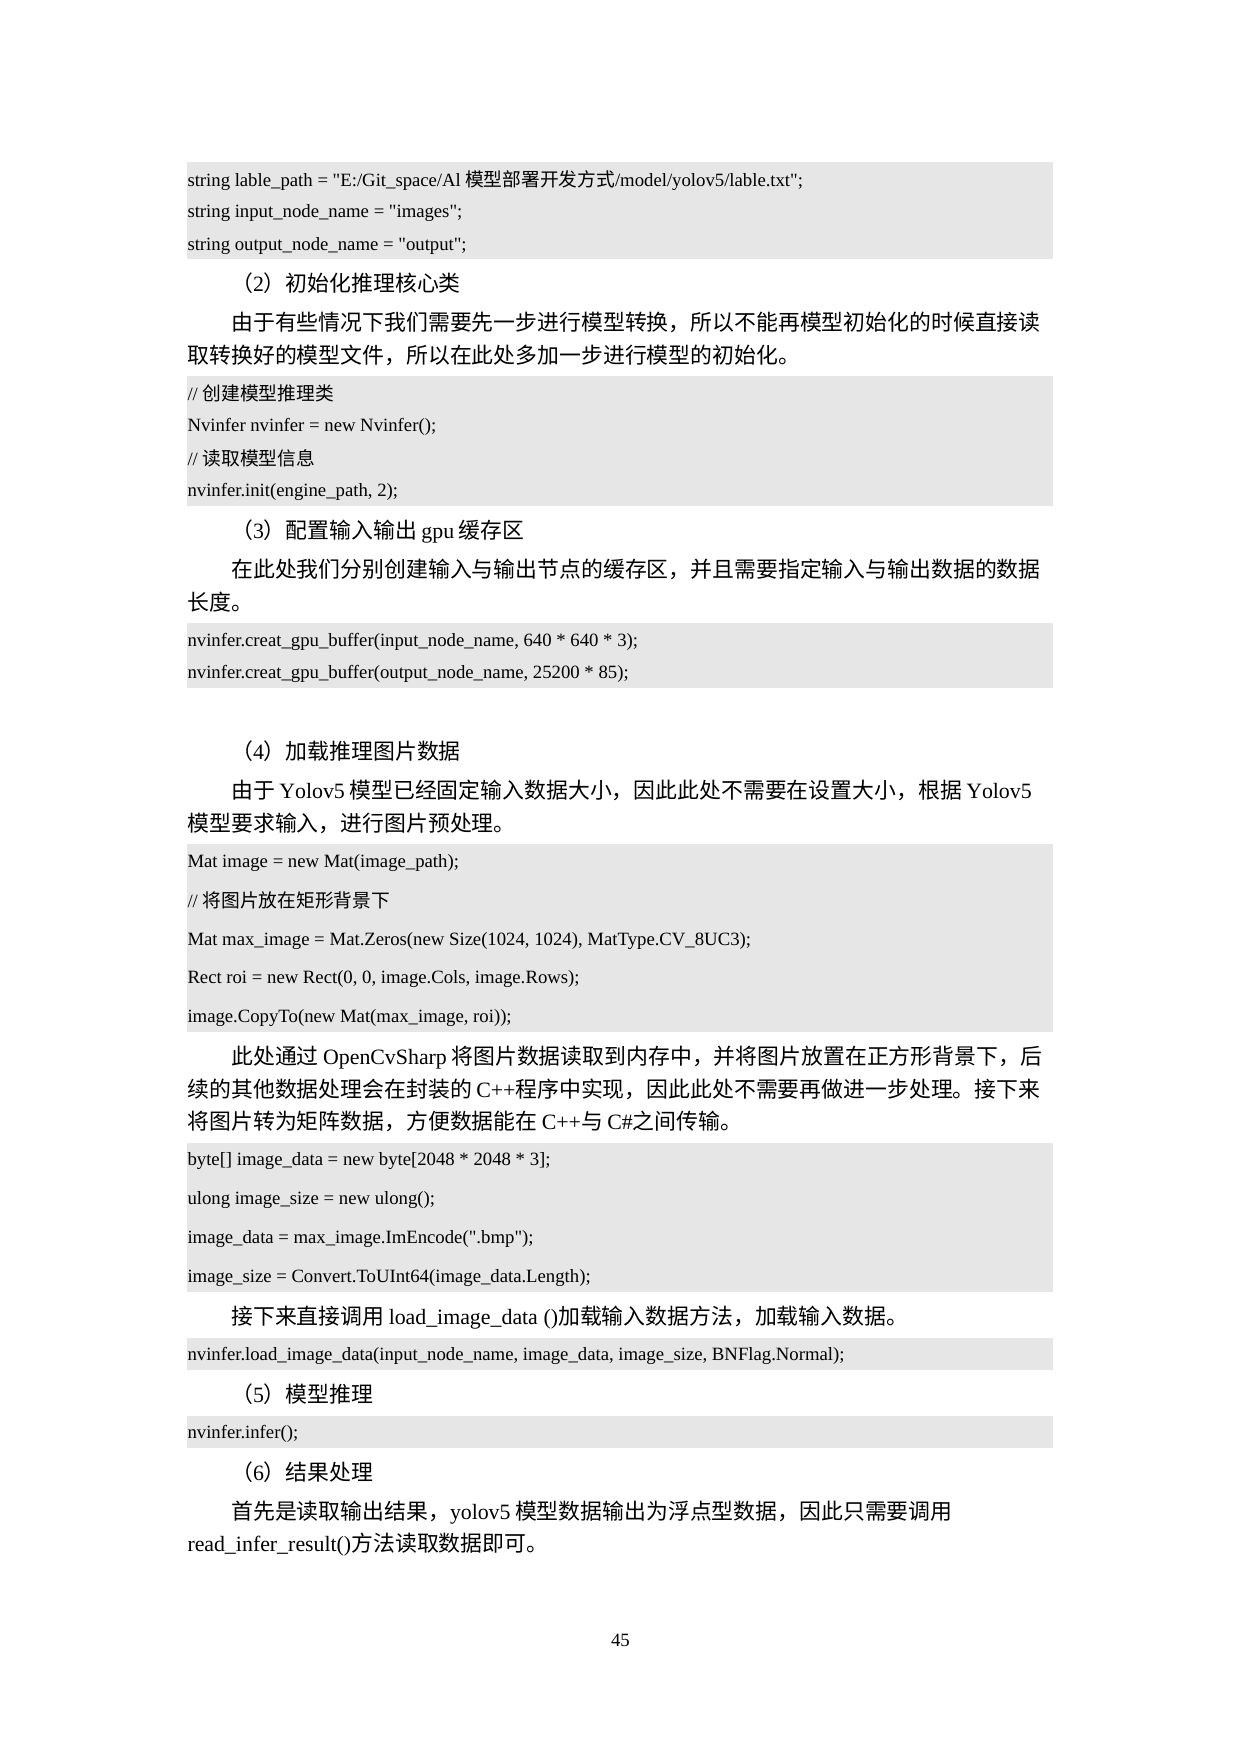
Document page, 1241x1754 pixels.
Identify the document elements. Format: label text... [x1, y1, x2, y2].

text byte[] image_data = new byte[2048 * 2048 * 3]; [187, 1143, 1053, 1175]
text Rect roi = new Rect(0, 0, image.Cols, image.Rows); [187, 961, 1053, 993]
text nvinfer.load_image_data(input_node_name, image_data, image_size, BNFlag.Normal); [187, 1338, 1053, 1370]
text （2）初始化推理核心类 [187, 266, 1053, 298]
text （6）结果处理 [187, 1454, 1053, 1487]
text 由于Yolov5模型已经固定输入数据大小，因此此处不需要在设置大小，根据Yolov5模型要求输入，进行图片预处理。 [187, 773, 1053, 838]
text // 读取模型信息 [187, 441, 1053, 474]
text nvinfer.creat_gpu_buffer(output_node_name, 25200 * 85); [187, 656, 1053, 688]
text nvinfer.infer(); [187, 1416, 1053, 1448]
text string output_node_name = "output"; [187, 227, 1053, 259]
text string input_node_name = "images"; [187, 194, 1053, 227]
text （3）配置输入输出gpu缓存区 [187, 513, 1053, 545]
text string lable_path = "E:/Git_space/Al模型部署开发方式/model/yolov5/lable.txt"; [187, 162, 1053, 194]
text image_data = max_image.ImEncode(".bmp"); [187, 1221, 1053, 1253]
text 此处通过OpenCvSharp将图片数据读取到内存中，并将图片放置在正方形背景下，后续的其他数据处理会在封装的C++程序中实现，因此此处不需要再做进一步处理。接下来将图片转为矩阵数据，方便数据能在C++与C#之间传输。 [187, 1039, 1053, 1136]
text Nvinfer nvinfer = new Nvinfer(); [187, 409, 1053, 441]
text nvinfer.creat_gpu_buffer(input_node_name, 640 * 640 * 3); [187, 623, 1053, 656]
text 接下来直接调用load_image_data ()加载输入数据方法，加载输入数据。 [187, 1299, 1053, 1331]
text // 创建模型推理类 [187, 376, 1053, 409]
text 由于有些情况下我们需要先一步进行模型转换，所以不能再模型初始化的时候直接读取转换好的模型文件，所以在此处多加一步进行模型的初始化。 [187, 305, 1053, 370]
text // 将图片放在矩形背景下 [187, 883, 1053, 916]
text image.CopyTo(new Mat(max_image, roi)); [187, 1000, 1053, 1032]
text nvinfer.init(engine_path, 2); [187, 474, 1053, 506]
text 首先是读取输出结果，yolov5模型数据输出为浮点型数据，因此只需要调用read_infer_result()方法读取数据即可。 [187, 1493, 1053, 1558]
text Mat max_image = Mat.Zeros(new Size(1024, 1024), MatType.CV_8UC3); [187, 922, 1053, 954]
text （5）模型推理 [187, 1377, 1053, 1409]
text （4）加载推理图片数据 [187, 734, 1053, 766]
text Mat image = new Mat(image_path); [187, 844, 1053, 877]
text image_size = Convert.ToUInt64(image_data.Length); [187, 1260, 1053, 1292]
text ulong image_size = new ulong(); [187, 1182, 1053, 1214]
text 在此处我们分别创建输入与输出节点的缓存区，并且需要指定输入与输出数据的数据长度。 [187, 552, 1053, 617]
